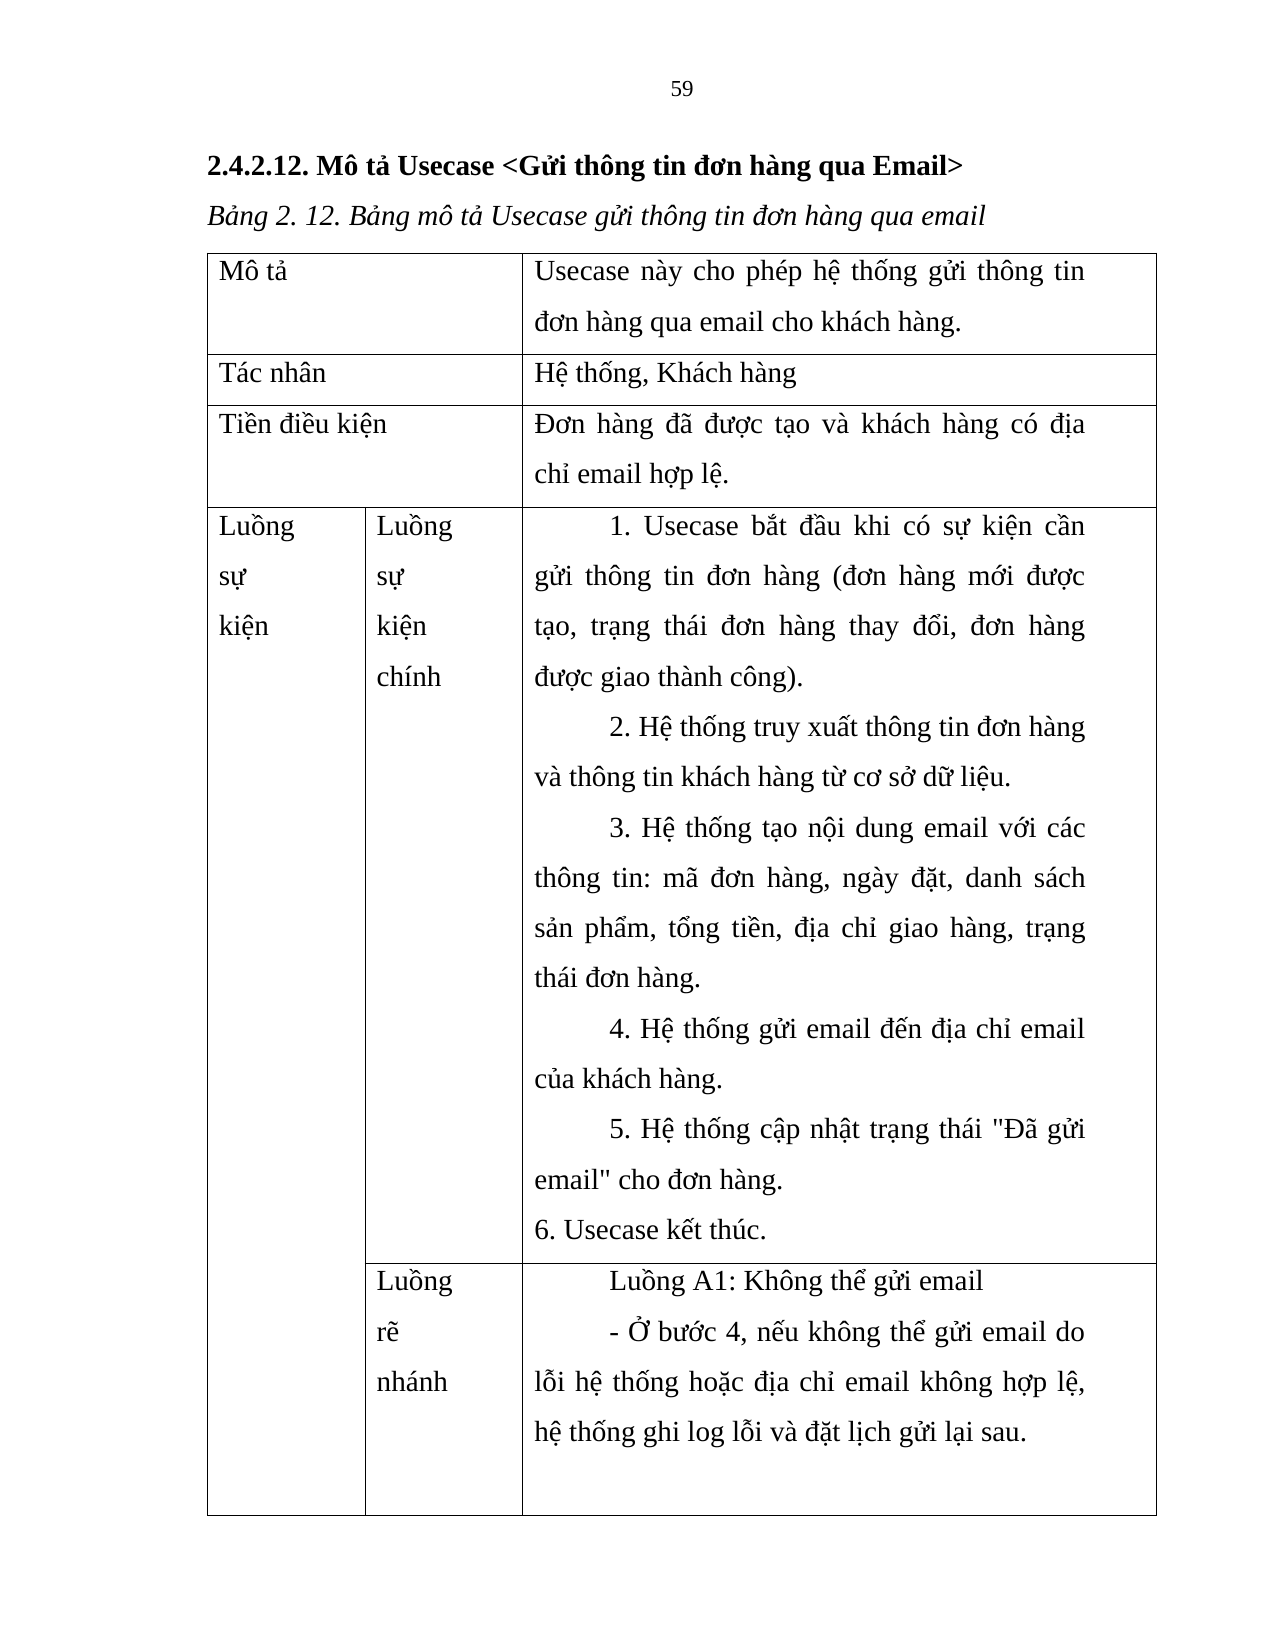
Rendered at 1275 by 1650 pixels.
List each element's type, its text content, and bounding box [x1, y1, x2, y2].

table_cell Luồng rẽ nhánh [366, 1264, 522, 1515]
table_cell 1. Usecase bắt đầu khi có sự kiện cần gửi thông tin đơn hàng (đơn hàng mới được tạo, trạng thái đơn hàng thay đổi, đơn hàng được giao thành công). 2. Hệ thống truy xuất thông tin đơn hàng và thông tin khách hàng từ cơ sở dữ liệu. 3. Hệ thống tạo nội dung email với các thông tin: mã đơn hàng, ngày đặt, danh sách sản phẩm, tổng tiền, địa chỉ giao hàng, trạng thái đơn hàng. 4. Hệ thống gửi email đến địa chỉ email của khách hàng. 5. Hệ thống cập nhật trạng thái "Đã gửi email" cho đơn hàng. 6. Usecase kết thúc. [523, 508, 1156, 1262]
table_header Mô tả [208, 254, 522, 354]
table_cell Hệ thống, Khách hàng [523, 355, 1156, 405]
text Bảng 2. 12. Bảng mô tả Usecase gửi thông tin đơn hàng qua email [207, 198, 1157, 232]
table_cell Đơn hàng đã được tạo và khách hàng có địa chỉ email hợp lệ. [523, 406, 1156, 507]
table_cell Tác nhân [208, 355, 522, 405]
table_header Usecase này cho phép hệ thống gửi thông tin đơn hàng qua email cho khách hàng. [523, 254, 1156, 354]
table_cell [523, 1264, 1156, 1515]
table_cell Luồng sự kiện [208, 508, 365, 1515]
table_cell Tiền điều kiện [208, 406, 522, 507]
table_cell Luồng sự kiện chính [366, 508, 522, 1262]
text 2.4.2.12. Mô tả Usecase <Gửi thông tin đơn hàng qua Email> [207, 148, 1157, 181]
